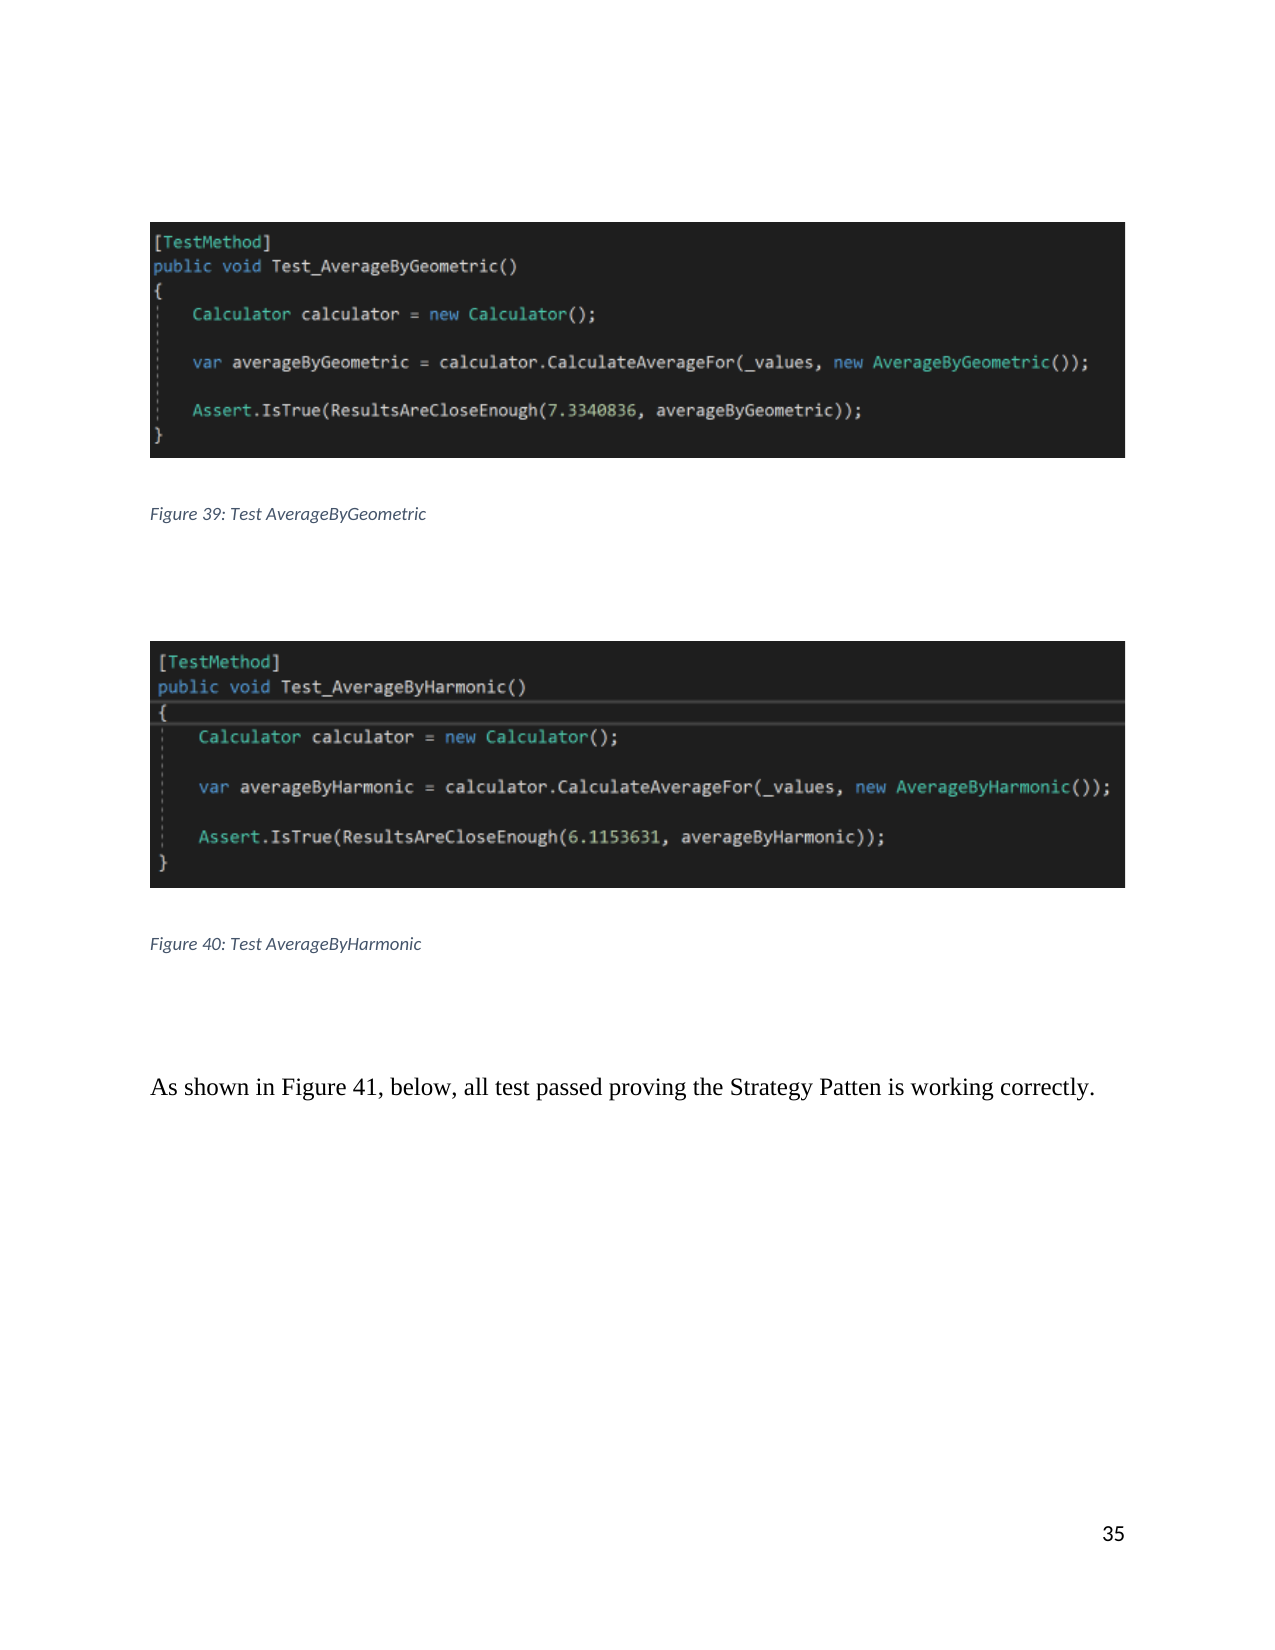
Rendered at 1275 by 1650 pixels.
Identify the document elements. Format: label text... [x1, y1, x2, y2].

picture [150, 641, 1125, 888]
text As shown in Figure 41, below, all test passed proving the Strategy Patten is working correctly. [150, 1072, 1125, 1101]
picture [150, 222, 1125, 458]
